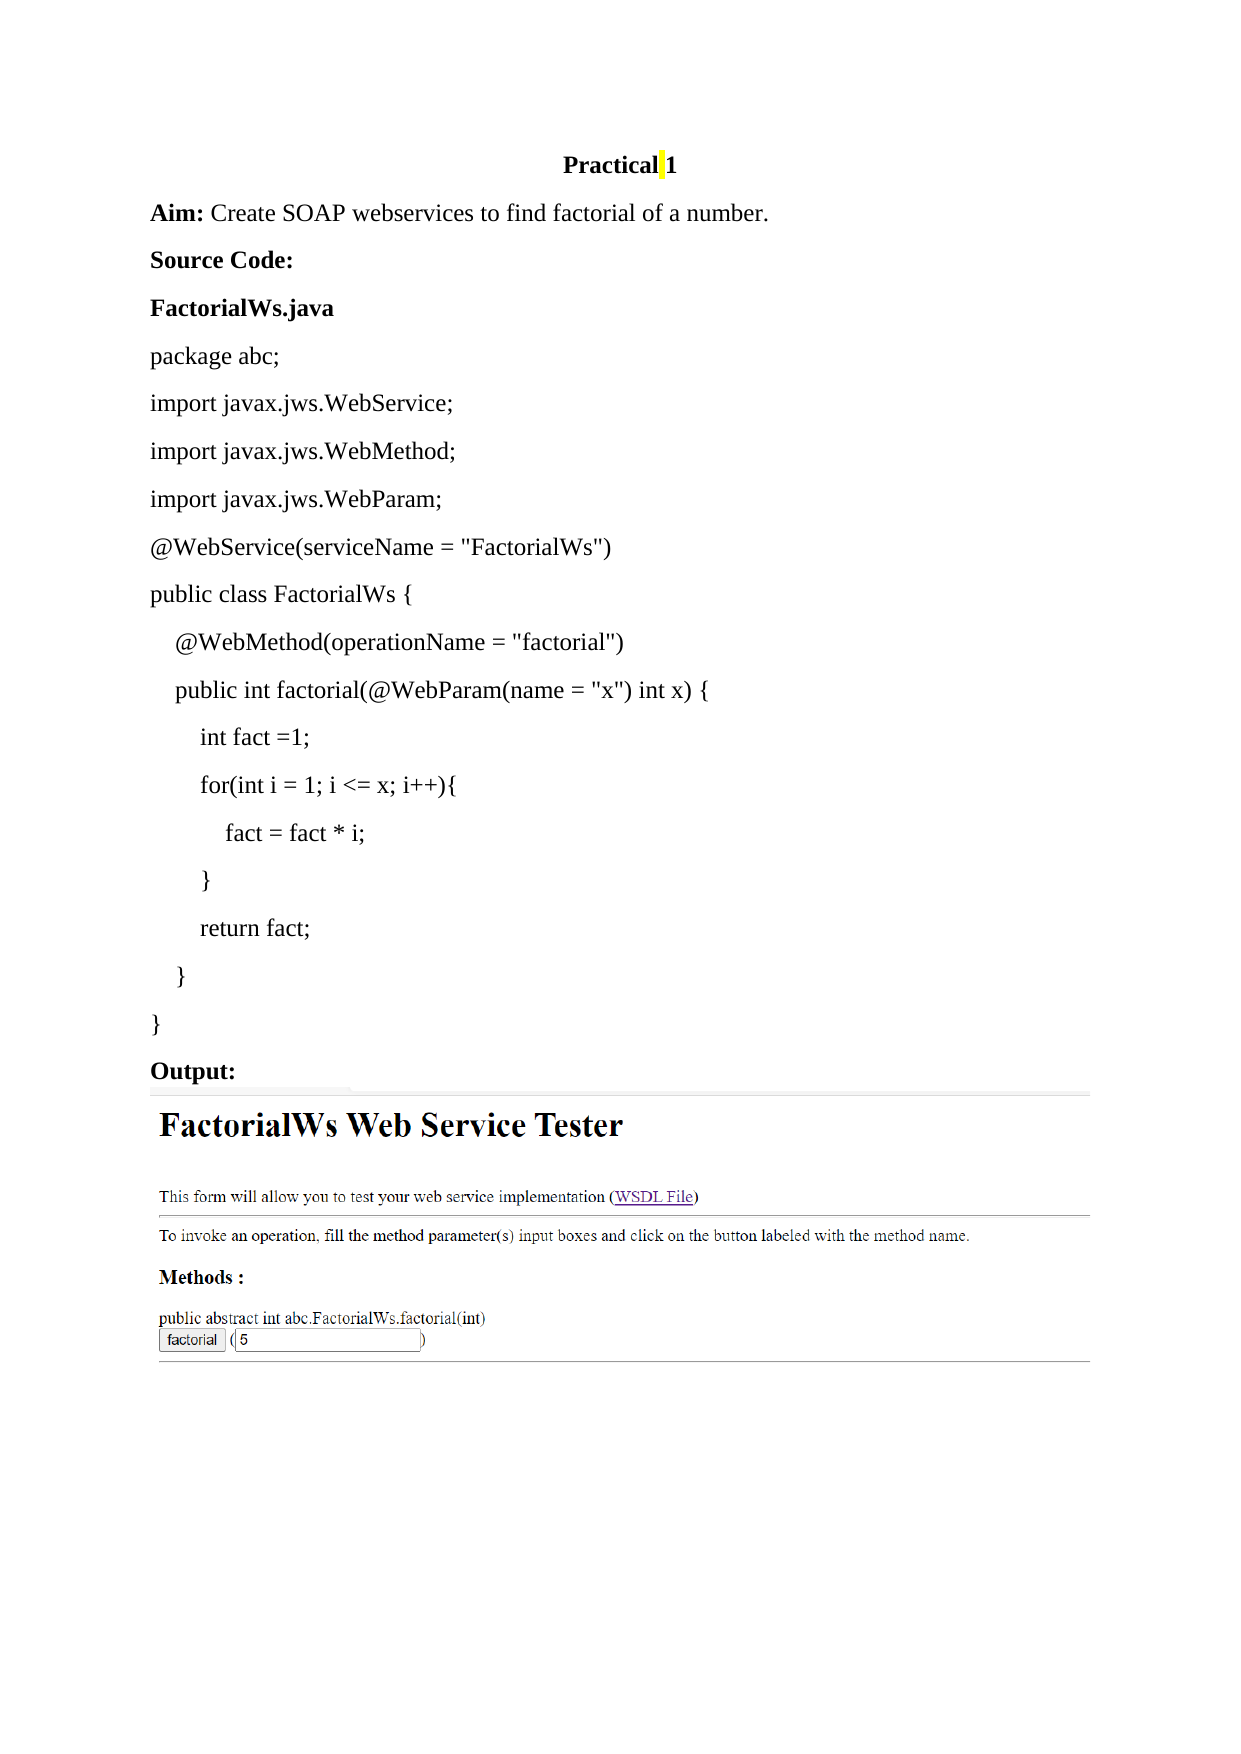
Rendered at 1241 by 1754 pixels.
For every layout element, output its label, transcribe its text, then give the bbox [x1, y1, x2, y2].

text Source Code: [150, 245, 1090, 274]
text import javax.jws.WebMethod; [150, 436, 1090, 465]
text @WebMethod(operationName = "factorial") [150, 627, 1090, 656]
text return fact; [150, 913, 1090, 942]
text Practical 1 [665, 150, 1090, 179]
text public int factorial(@WebParam(name = "x") int x) { [150, 675, 1090, 703]
text FactorialWs.java [150, 293, 1090, 322]
text Aim: Create SOAP webservices to find factorial of a number. [150, 198, 1090, 226]
text } [150, 866, 1090, 894]
text int fact =1; [150, 722, 1090, 751]
text Practical 1 [150, 150, 659, 179]
text fact = fact * i; [150, 818, 1090, 847]
text @WebService(serviceName = "FactorialWs") [150, 532, 1090, 560]
text package abc; [150, 341, 1090, 369]
text } [150, 1009, 1090, 1037]
picture [150, 1087, 1091, 1549]
text } [150, 961, 1090, 990]
text for(int i = 1; i <= x; i++){ [150, 770, 1090, 799]
text import javax.jws.WebService; [150, 388, 1090, 417]
text import javax.jws.WebParam; [150, 484, 1090, 513]
text Output: [150, 1056, 1090, 1087]
text public class FactorialWs { [150, 579, 1090, 608]
